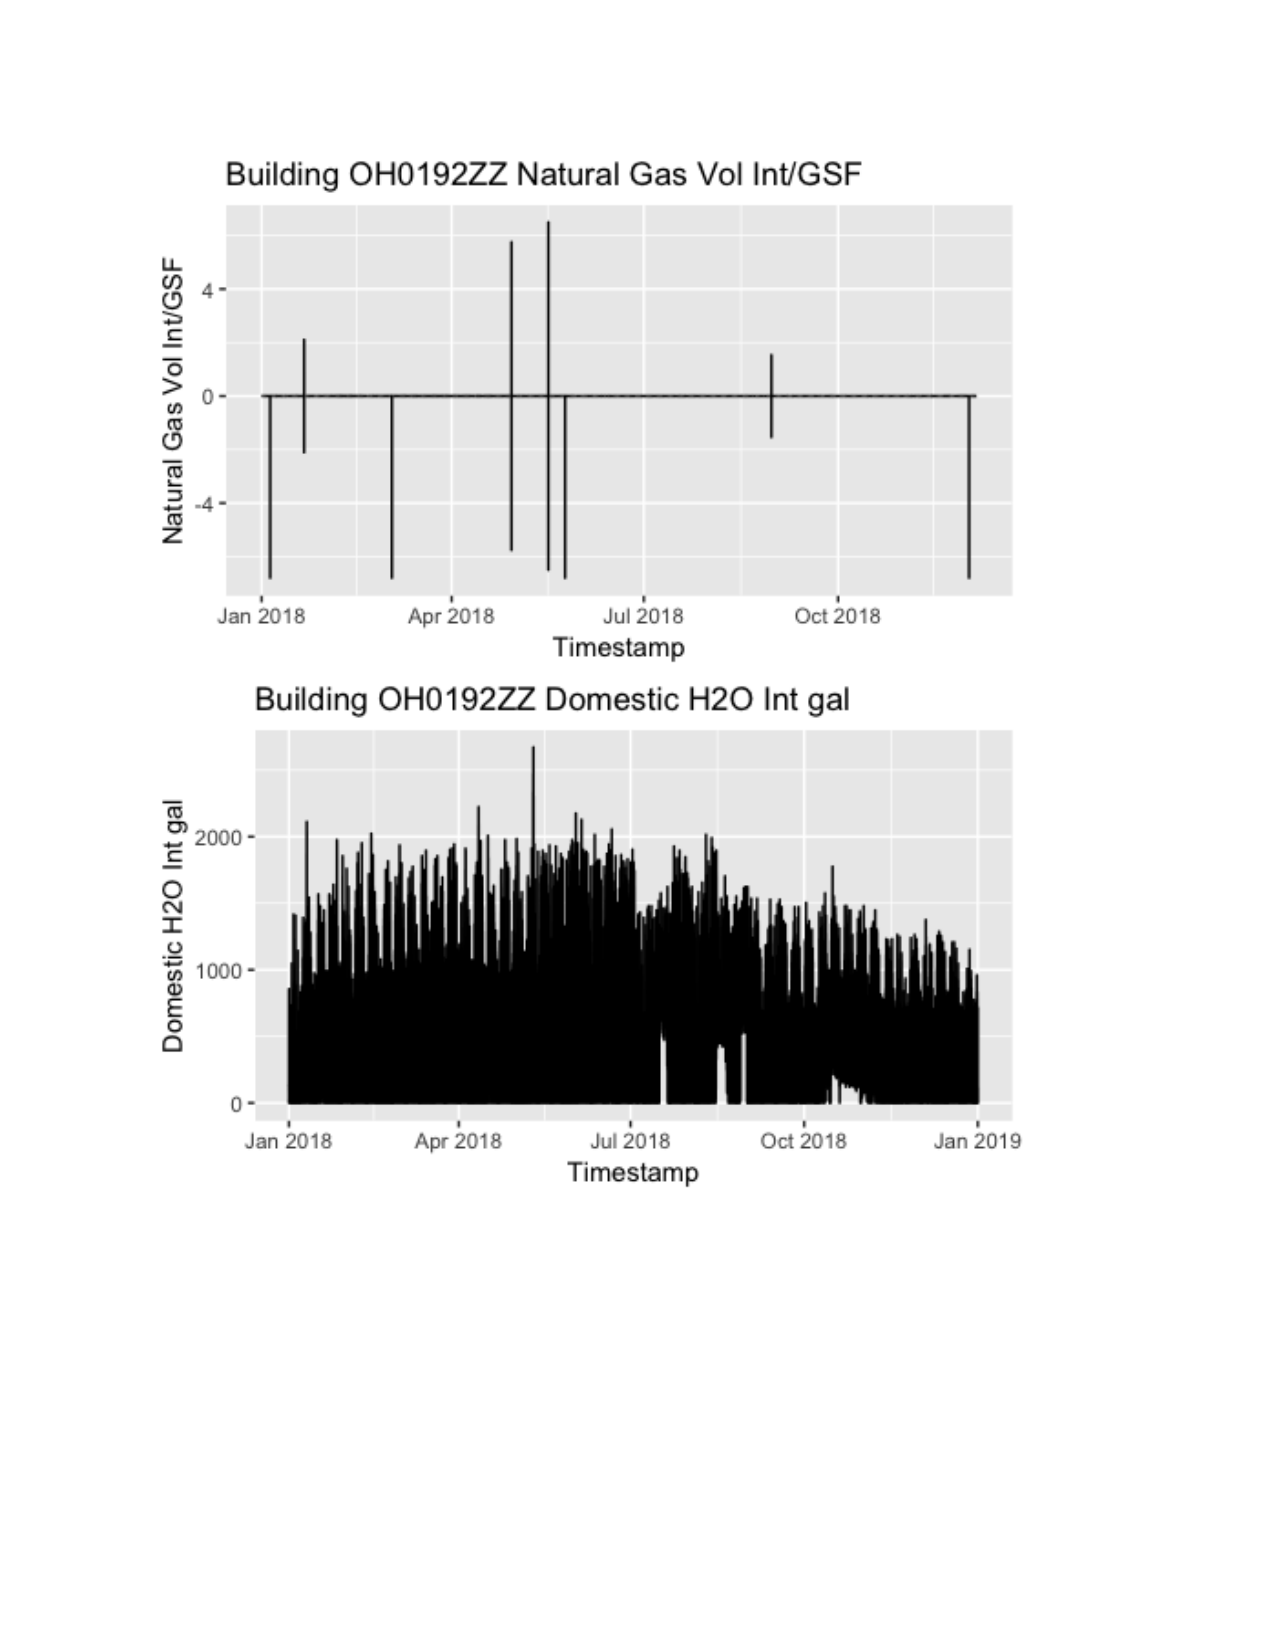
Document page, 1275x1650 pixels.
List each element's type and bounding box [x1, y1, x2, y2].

picture [150, 150, 1025, 1200]
